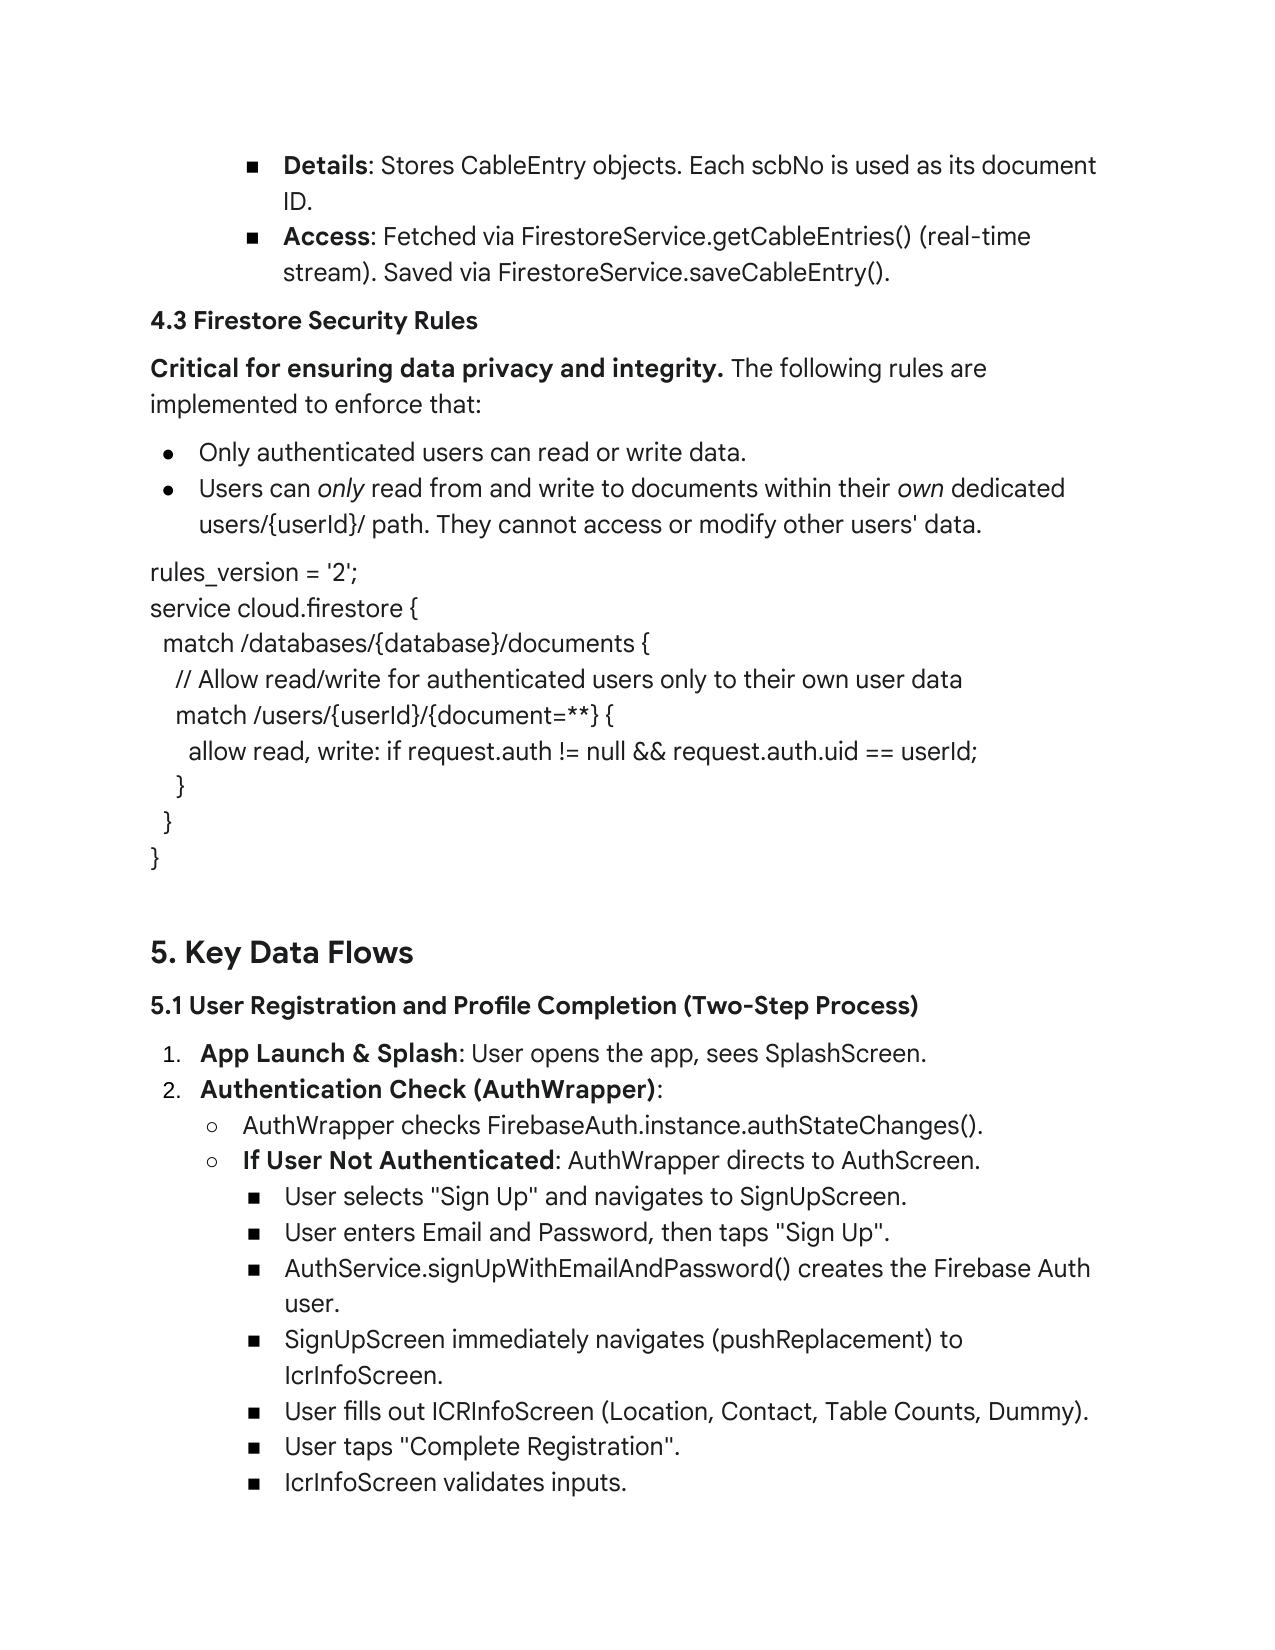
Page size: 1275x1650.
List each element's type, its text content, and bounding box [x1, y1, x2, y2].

list IcrInfoScreen validates inputs. [247, 1467, 1125, 1498]
text Critical for ensuring data privacy and integrity. The following rules are implemented to enforce that: [150, 354, 1125, 421]
list AuthService.signUpWithEmailAndPassword() creates the Firebase Auth user. [247, 1253, 1125, 1320]
list AuthWrapper checks FirebaseAuth.instance.authStateChanges(). [205, 1110, 1125, 1141]
list User selects "Sign Up" and navigates to SignUpScreen. [247, 1181, 1125, 1213]
list Authentication Check (AuthWrapper): [162, 1074, 1125, 1106]
subtitle 5.1 User Registration and Profile Completion (Two-Step Process) [150, 990, 1125, 1022]
list Details: Stores CableEntry objects. Each scbNo is used as its document ID. [245, 150, 1125, 217]
list User taps "Complete Registration". [247, 1431, 1125, 1463]
list If User Not Authenticated: AuthWrapper directs to AuthScreen. [205, 1146, 1125, 1177]
list User enters Email and Password, then taps "Sign Up". [247, 1217, 1125, 1248]
list User fills out ICRInfoScreen (Location, Contact, Table Counts, Dummy). [247, 1396, 1125, 1427]
list Only authenticated users can read or write data. [161, 438, 1125, 469]
subtitle 4.3 Firestore Security Rules [150, 305, 1125, 337]
text rules_version = '2'; service cloud.firestore { match /databases/{database}/documents { // Allow read/write for authenticated users only to their own user data match /users/{userId}/{document=**} { allow read, write: if request.auth != null && request.auth.uid == userId; } } } [150, 557, 1125, 904]
list Users can only read from and write to documents within their own dedicated users/{userId}/ path. They cannot access or modify other users' data. [161, 473, 1125, 540]
list SignUpScreen immediately navigates (pushReplacement) to IcrInfoScreen. [247, 1324, 1125, 1391]
list Access: Fetched via FirestoreService.getCableEntries() (real-time stream). Saved via FirestoreService.saveCableEntry(). [245, 221, 1125, 288]
list App Launch & Splash: User opens the app, sees SplashScreen. [162, 1038, 1125, 1070]
subtitle 5. Key Data Flows [150, 933, 1125, 972]
